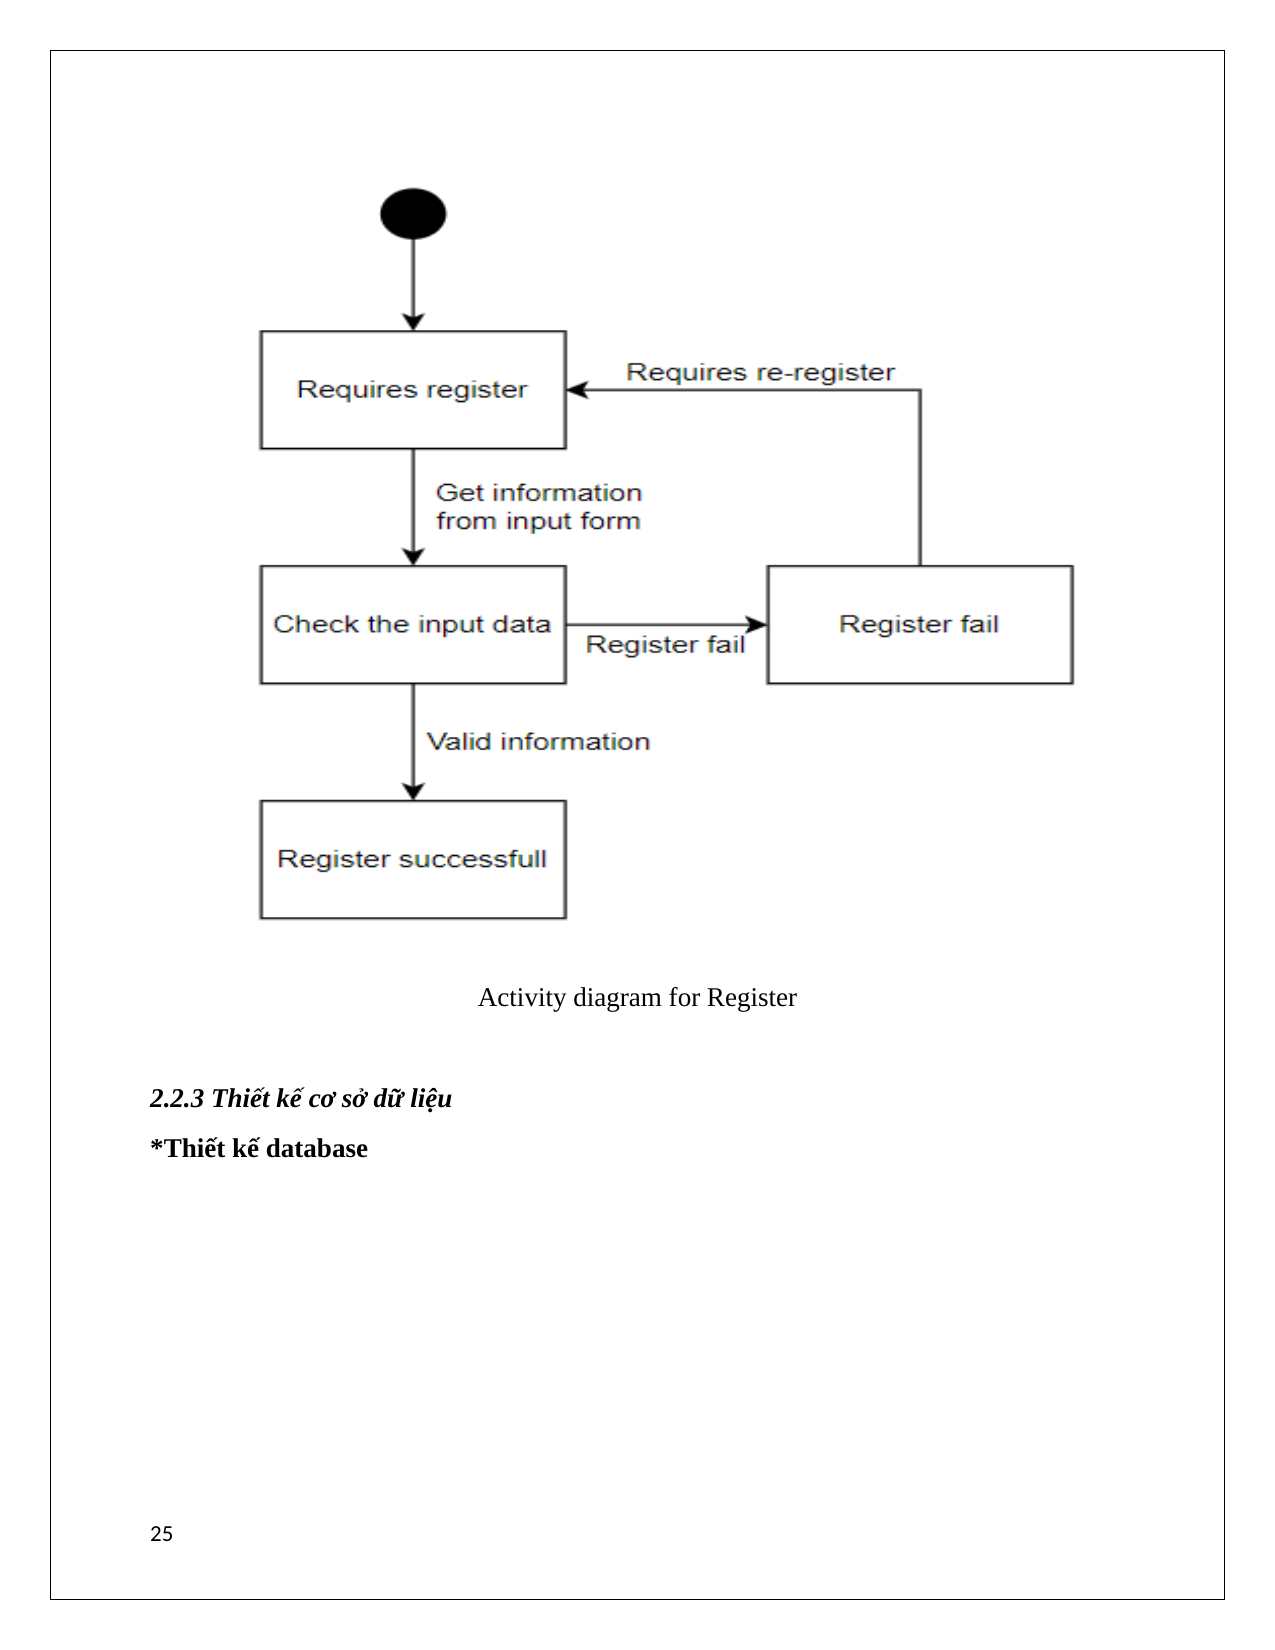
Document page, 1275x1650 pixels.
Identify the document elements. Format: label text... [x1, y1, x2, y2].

text 2.2.3 Thiết kế cơ sở dữ liệu [150, 1082, 1125, 1113]
text Activity diagram for Register [150, 981, 1125, 1012]
text *Thiết kế database [150, 1132, 1125, 1163]
picture [150, 150, 1113, 963]
